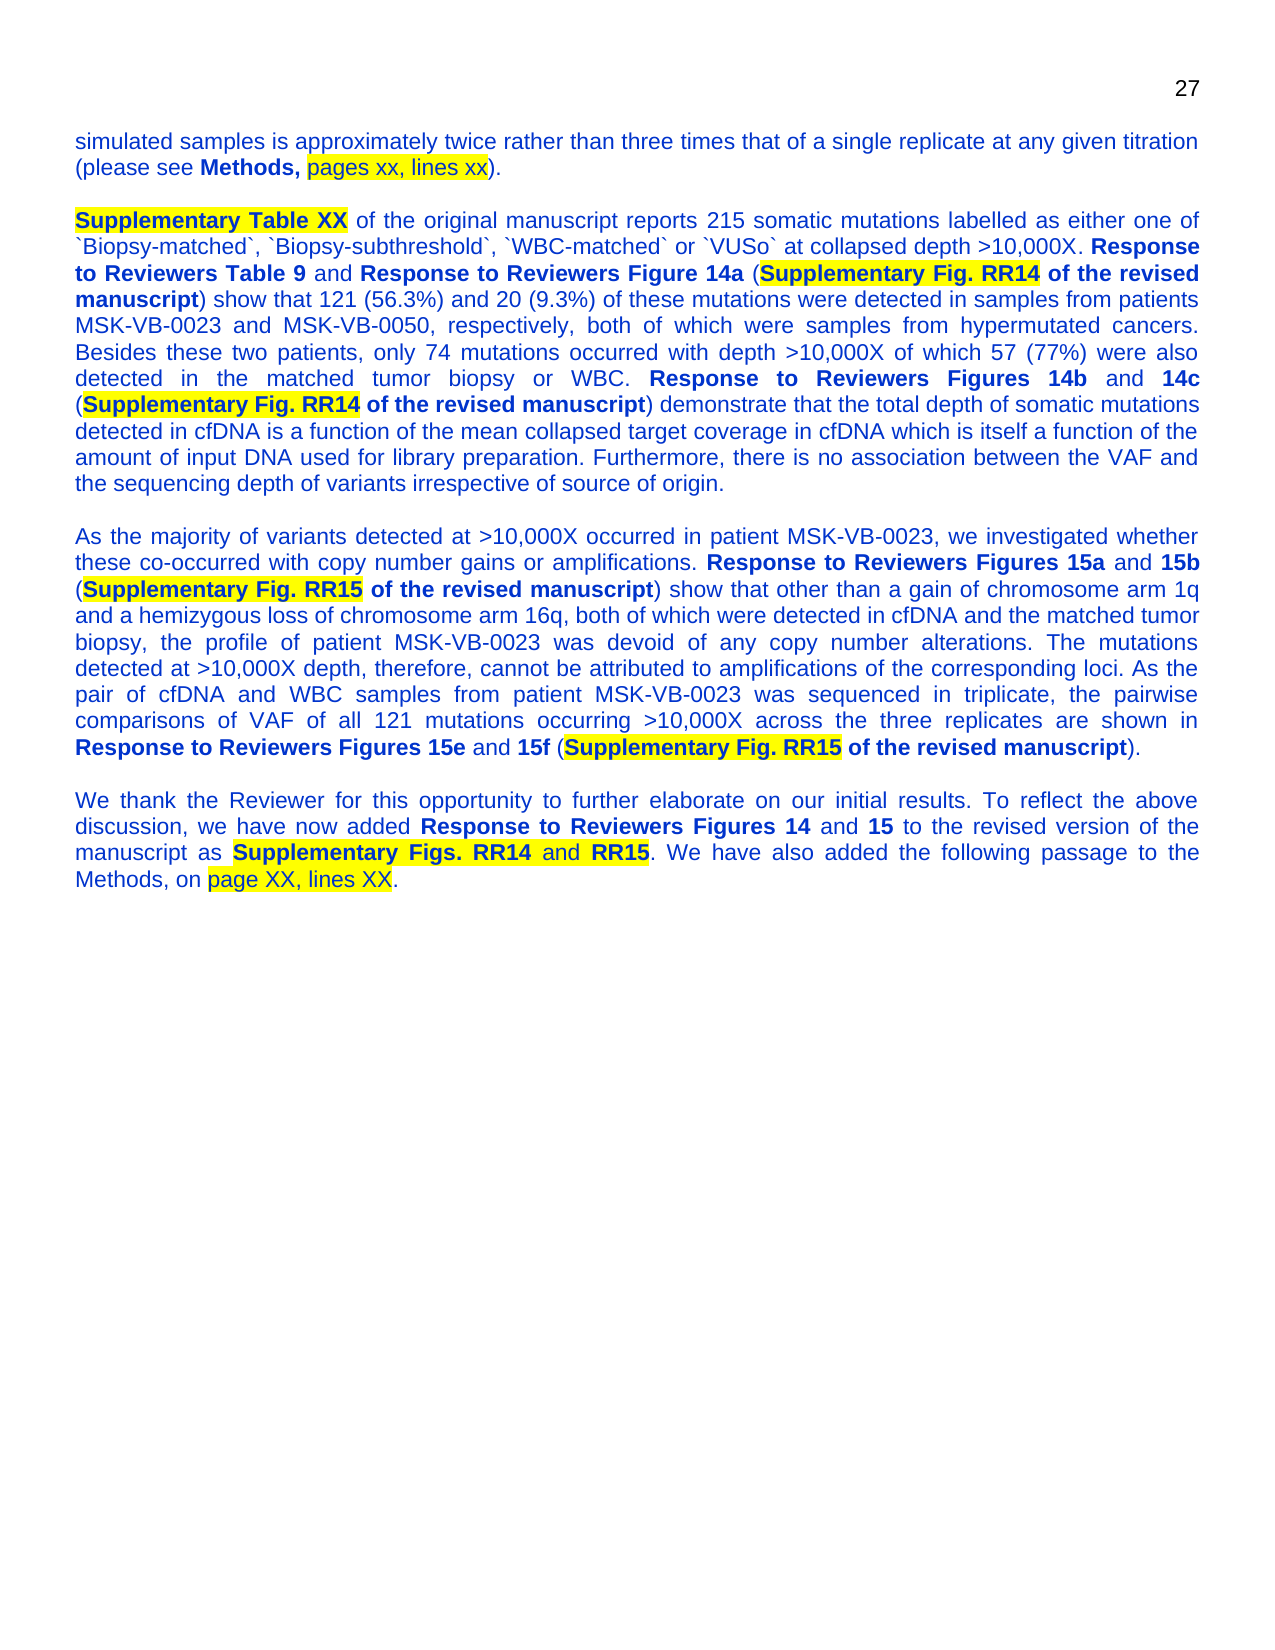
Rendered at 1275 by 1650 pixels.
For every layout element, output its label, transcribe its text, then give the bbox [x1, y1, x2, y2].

text As the majority of variants detected at >10,000X occurred in patient MSK-VB-0023, we investigated whether these co-occurred with copy number gains or amplifications. Response to Reviewers Figures 15a and 15b (Supplementary Fig. RR15 of the revised manuscript) show that other than a gain of chromosome arm 1q and a hemizygous loss of chromosome arm 16q, both of which were detected in cfDNA and the matched tumor biopsy, the profile of patient MSK-VB-0023 was devoid of any copy number alterations. The mutations detected at >10,000X depth, therefore, cannot be attributed to amplifications of the corresponding loci. As the pair of cfDNA and WBC samples from patient MSK-VB-0023 was sequenced in triplicate, the pairwise comparisons of VAF of all 121 mutations occurring >10,000X across the three replicates are shown in Response to Reviewers Figures 15e and 15f (Supplementary Fig. RR15 of the revised manuscript). [75, 523, 1200, 760]
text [75, 128, 1200, 180]
text We thank the Reviewer for this opportunity to further elaborate on our initial results. To reflect the above discussion, we have now added Response to Reviewers Figures 14 and 15 to the revised version of the manuscript as Supplementary Figs. RR14 and RR15. We have also added the following passage to the Methods, on page XX, lines XX. [75, 787, 1200, 892]
text Supplementary Table XX of the original manuscript reports 215 somatic mutations labelled as either one of `Biopsy-matched`, `Biopsy-subthreshold`, `WBC-matched` or `VUSo` at collapsed depth >10,000X. Response to Reviewers Table 9 and Response to Reviewers Figure 14a (Supplementary Fig. RR14 of the revised manuscript) show that 121 (56.3%) and 20 (9.3%) of these mutations were detected in samples from patients MSK-VB-0023 and MSK-VB-0050, respectively, both of which were samples from hypermutated cancers. Besides these two patients, only 74 mutations occurred with depth >10,000X of which 57 (77%) were also detected in the matched tumor biopsy or WBC. Response to Reviewers Figures 14b and 14c (Supplementary Fig. RR14 of the revised manuscript) demonstrate that the total depth of somatic mutations detected in cfDNA is a function of the mean collapsed target coverage in cfDNA which is itself a function of the amount of input DNA used for library preparation. Furthermore, there is no association between the VAF and the sequencing depth of variants irrespective of source of origin. [75, 207, 1200, 497]
